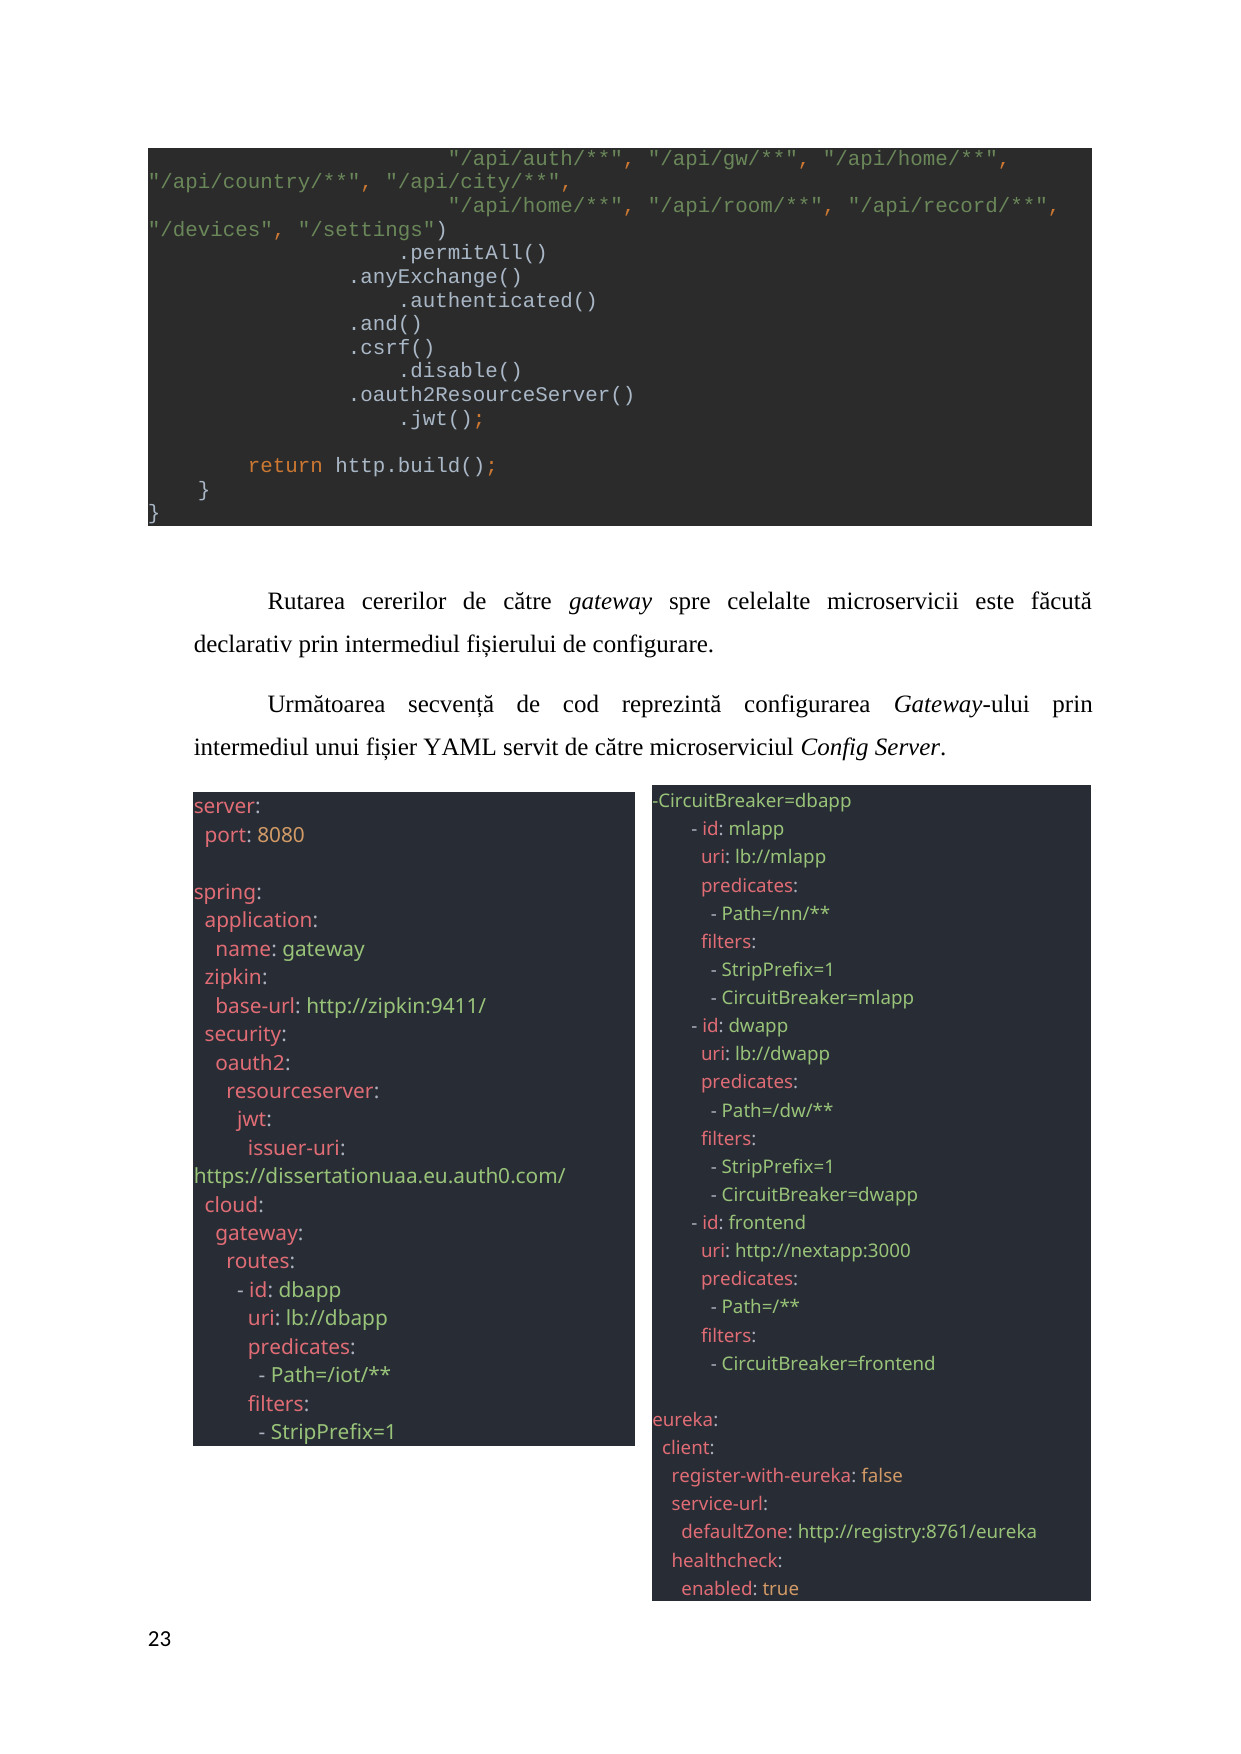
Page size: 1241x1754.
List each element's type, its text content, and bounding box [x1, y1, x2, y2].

text Rutarea cererilor de către gateway spre celelalte microservicii este făcută declarativ prin intermediul fișierului de configurare. [193, 586, 1092, 658]
text security: [193, 1019, 635, 1048]
text oauth2: [193, 1048, 635, 1076]
text spring: [193, 877, 635, 905]
text zipkin: [193, 962, 635, 991]
text routes: [193, 1247, 635, 1275]
text - Path=/iot/** [193, 1360, 635, 1389]
text gateway: [193, 1218, 635, 1247]
text - StripPrefix=1 [193, 1417, 635, 1446]
text uri: lb://dbapp [193, 1303, 635, 1332]
text application: [193, 905, 635, 934]
text predicates: [193, 1332, 635, 1360]
text filters: [193, 1389, 635, 1417]
text server: [193, 792, 635, 820]
text Următoarea secvență de cod reprezintă configurarea Gateway-ului prin intermediul unui fișier YAML servit de către microserviciul Config Server. [193, 689, 1092, 761]
text resourceserver: [193, 1076, 635, 1104]
text jwt: [193, 1104, 635, 1133]
text port: 8080 [193, 820, 635, 848]
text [148, 148, 1092, 526]
text issuer-uri: https://dissertationuaa.eu.auth0.com/ [193, 1133, 635, 1190]
text - id: dbapp [193, 1275, 635, 1303]
text cloud: [193, 1190, 635, 1218]
text base-url: http://zipkin:9411/ [193, 991, 635, 1019]
text name: gateway [193, 934, 635, 962]
